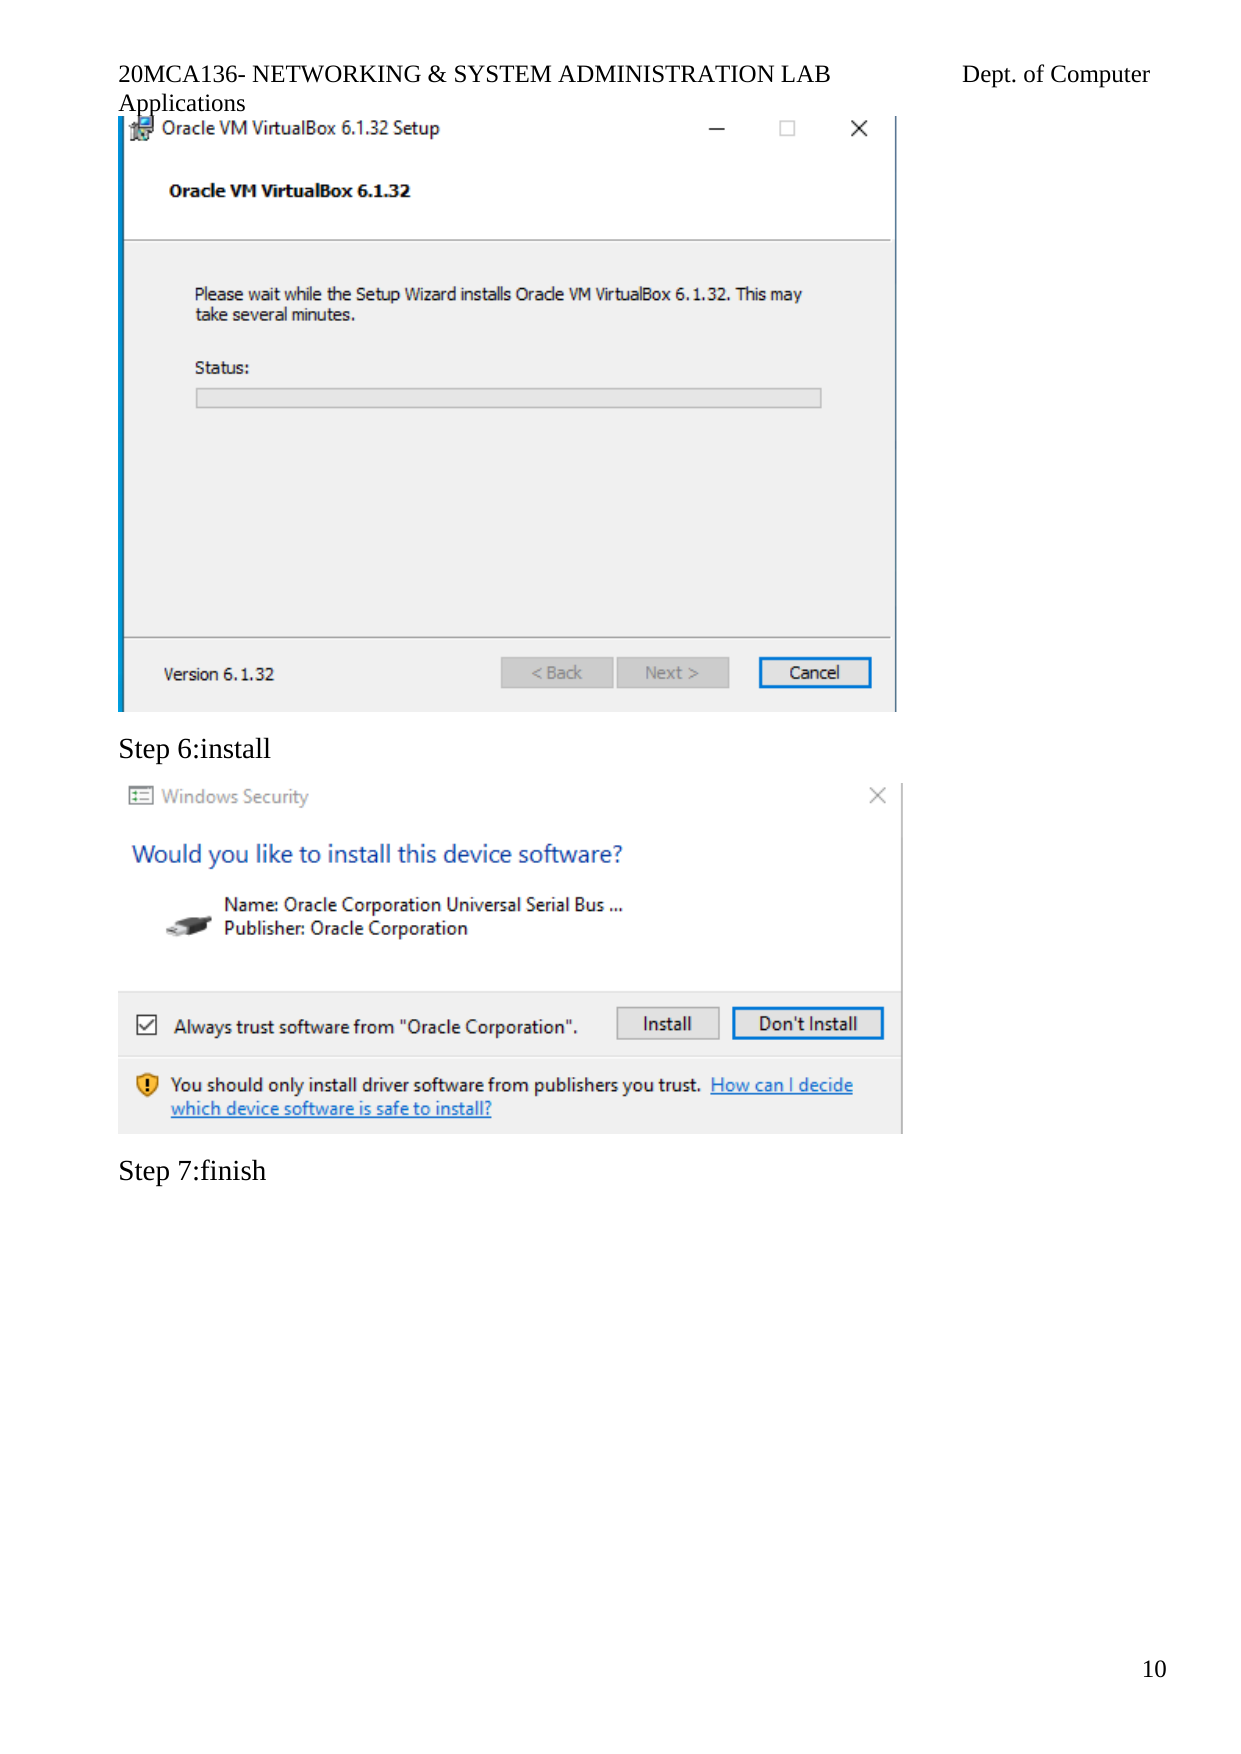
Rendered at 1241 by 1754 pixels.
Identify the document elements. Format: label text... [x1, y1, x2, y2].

picture [118, 783, 903, 1134]
text Step 6:install [118, 731, 1167, 764]
picture [123, 116, 897, 712]
text Step 7:finish [118, 1153, 1167, 1186]
